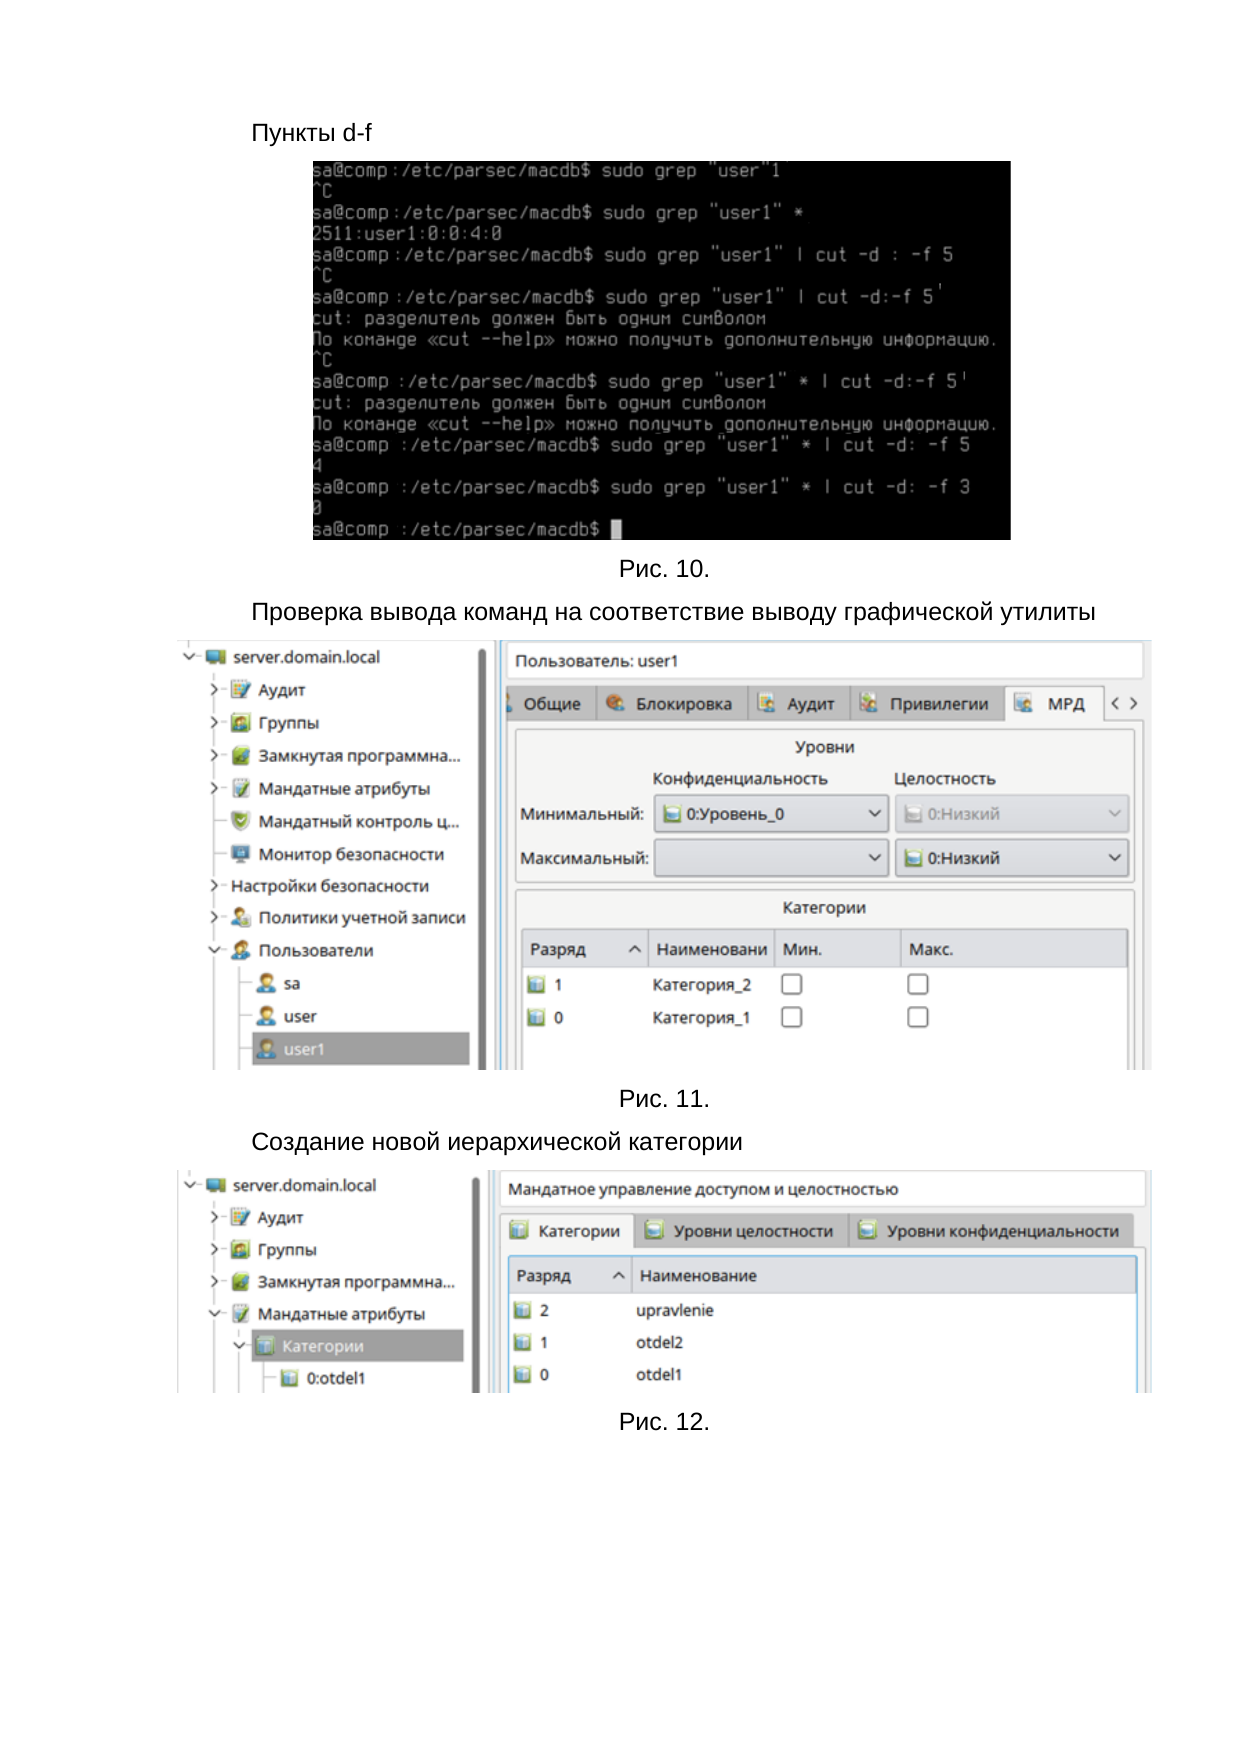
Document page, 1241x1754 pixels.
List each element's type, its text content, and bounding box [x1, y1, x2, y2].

text Создание новой иерархической категории [177, 1127, 1152, 1156]
text Рис. 12. [177, 1407, 1152, 1435]
text Проверка вывода команд на соответствие выводу графической утилиты [177, 597, 1152, 626]
picture [177, 1170, 1152, 1393]
text Рис. 11. [177, 1084, 1152, 1113]
text Пункты d-f [177, 118, 1152, 147]
picture [313, 161, 1016, 540]
picture [177, 640, 1152, 1070]
text Рис. 10. [177, 554, 1152, 582]
